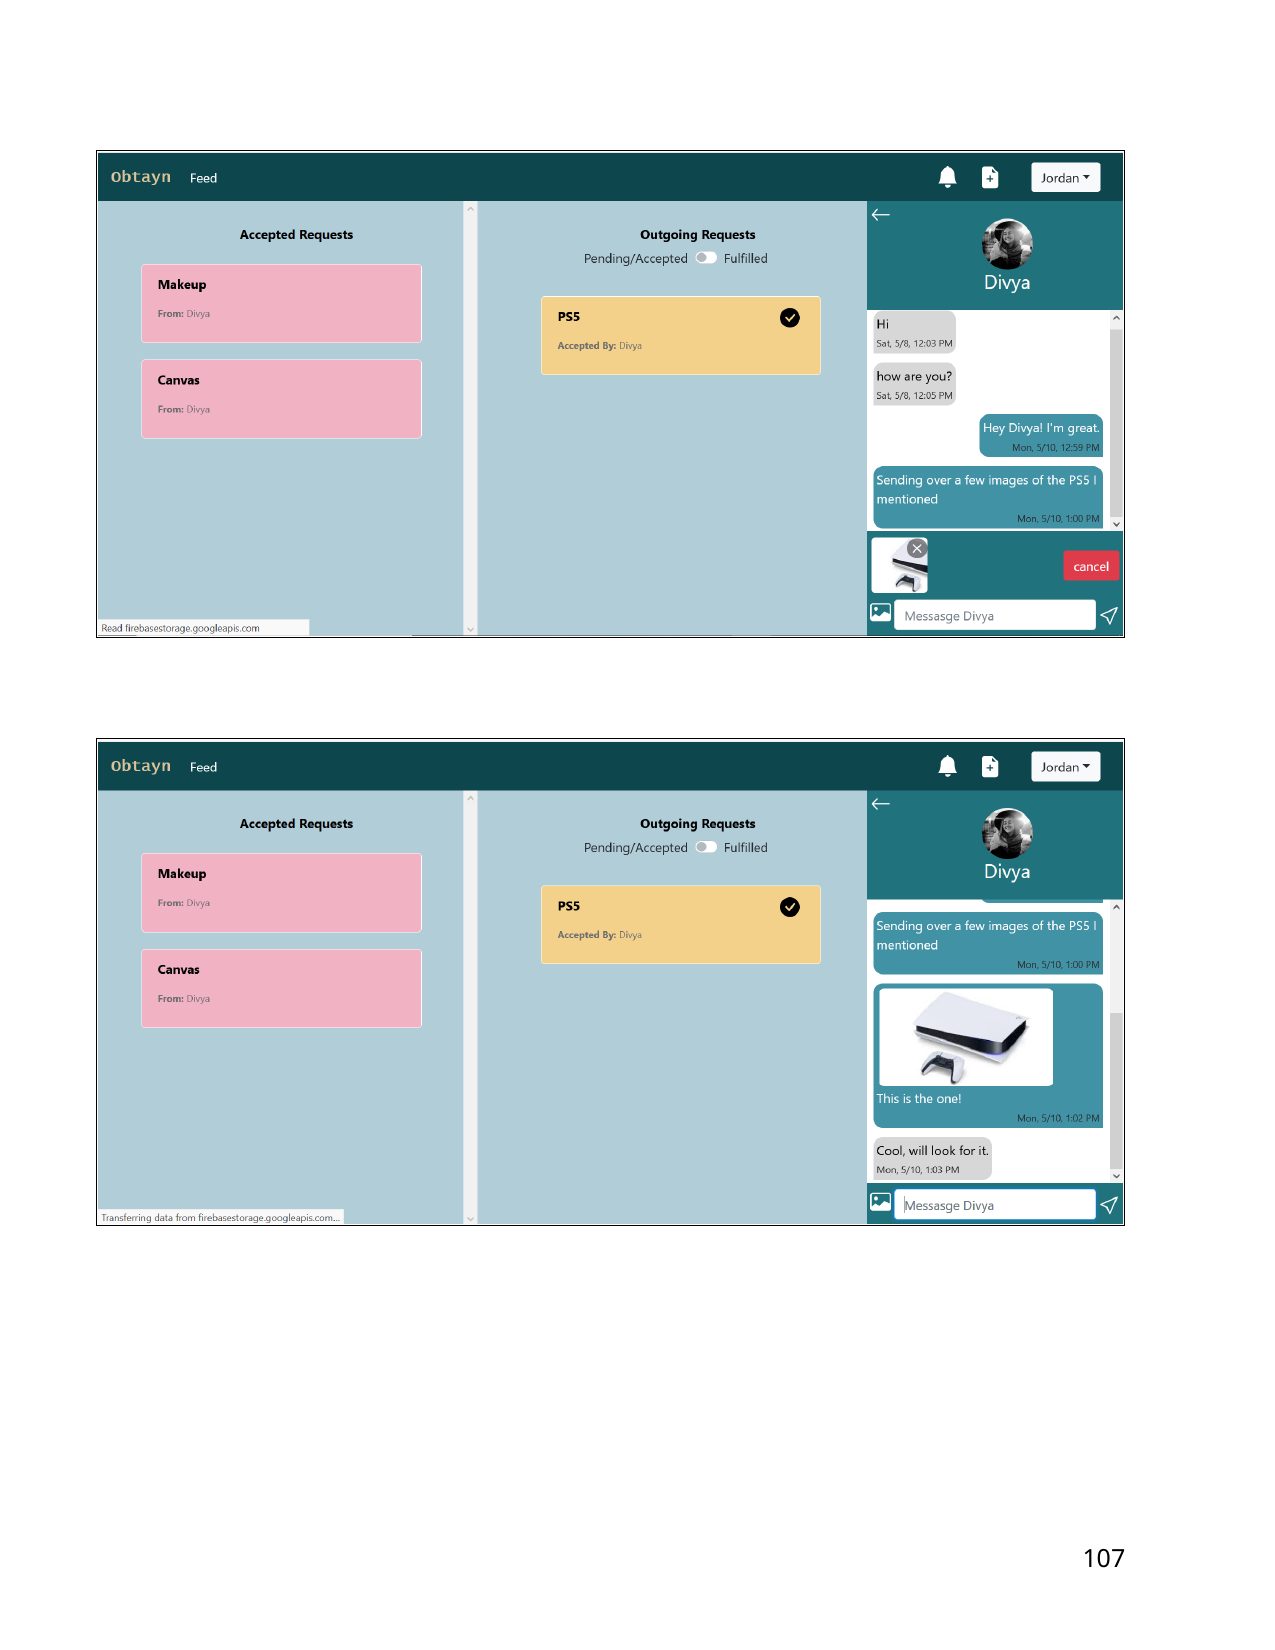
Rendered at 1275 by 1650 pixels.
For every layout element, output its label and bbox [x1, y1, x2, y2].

picture [98, 152, 1123, 636]
picture [98, 739, 1123, 1224]
